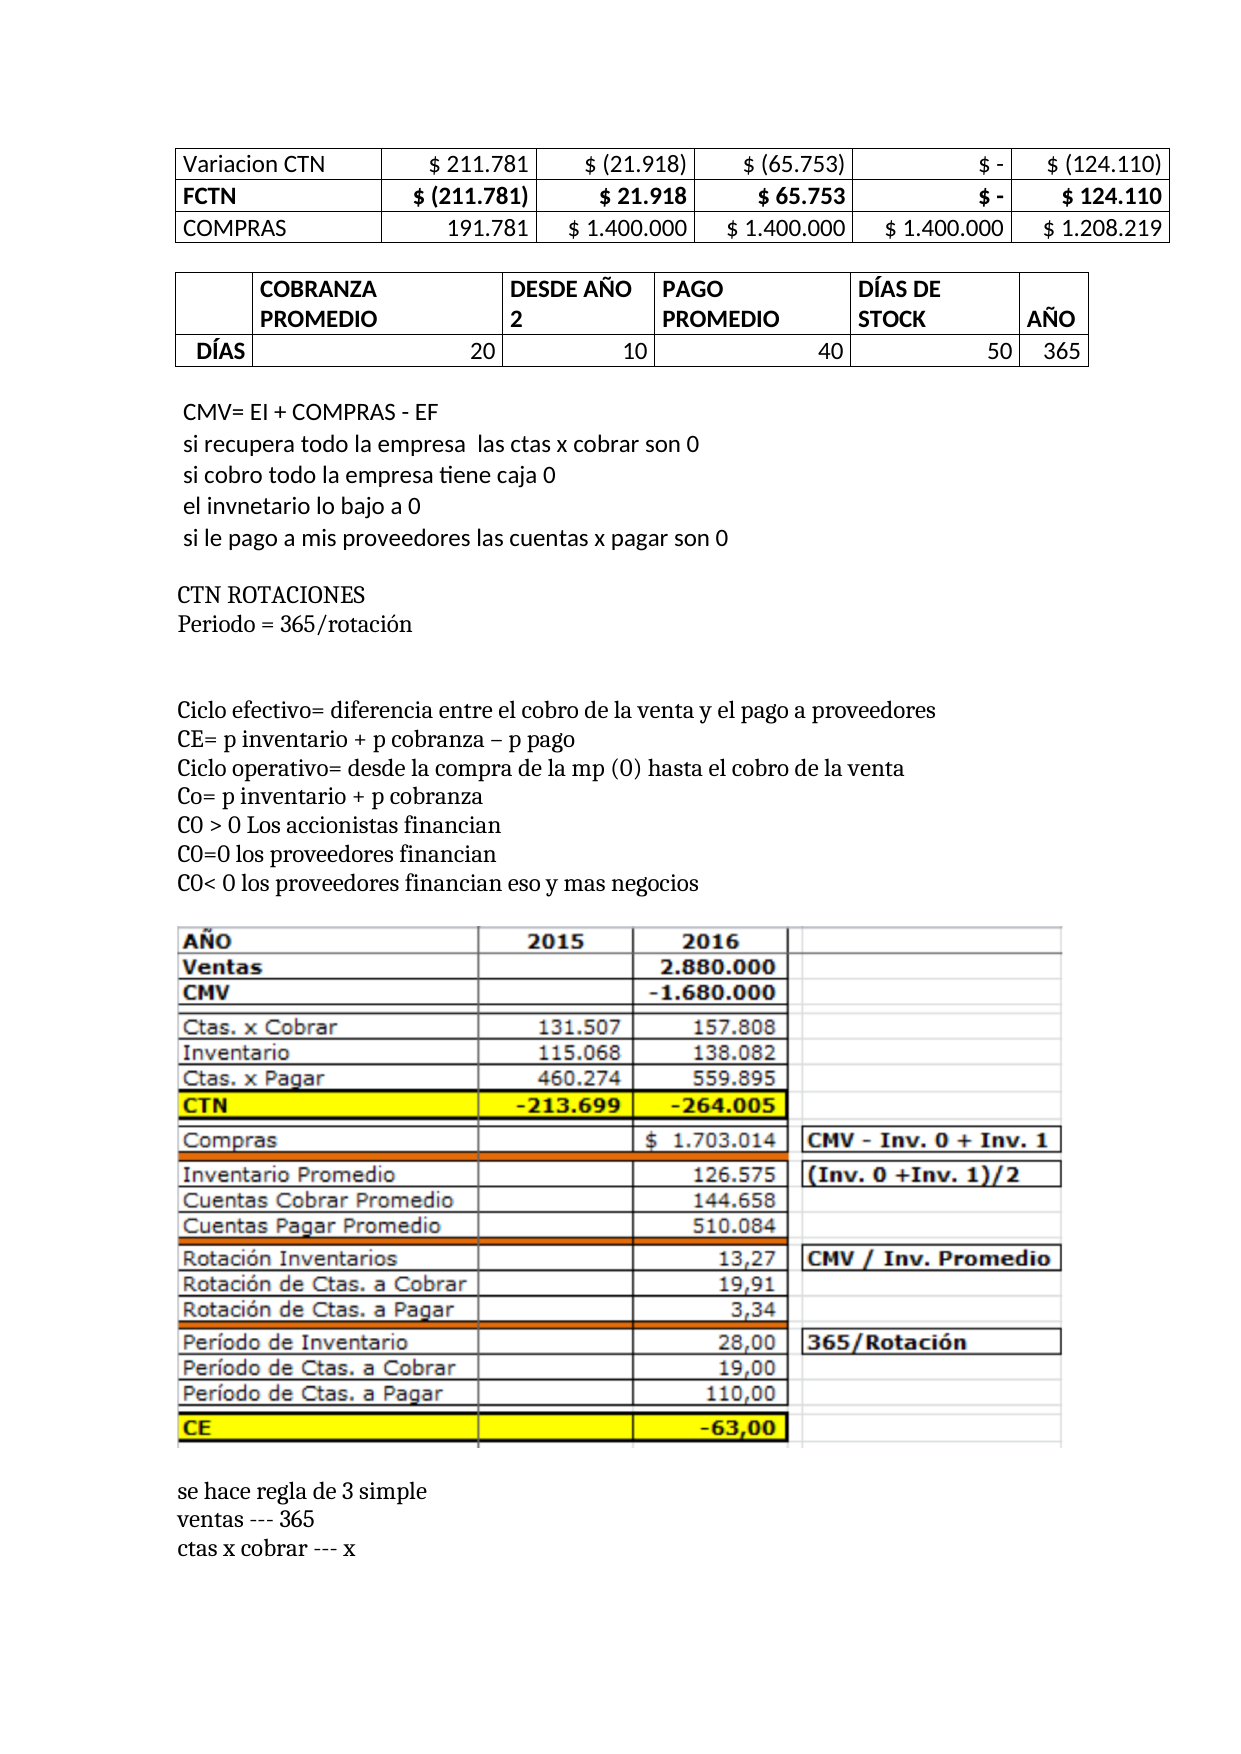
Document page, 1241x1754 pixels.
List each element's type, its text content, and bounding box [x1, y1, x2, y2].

text Ciclo operativo= desde la compra de la mp (0) hasta el cobro de la venta [177, 753, 1063, 782]
table_cell el invnetario lo bajo a 0 [176, 490, 1037, 521]
table_cell $ 65.753 [695, 180, 852, 211]
table_cell si recupera todo la empresa las ctas x cobrar son 0 [176, 427, 1037, 458]
table_cell Variacion CTN [176, 149, 381, 179]
table_cell si cobro todo la empresa tiene caja 0 [176, 458, 1037, 489]
table_header COBRANZA PROMEDIO [253, 273, 502, 334]
text C0 > 0 Los accionistas financian [177, 811, 1063, 840]
text Periodo = 365/rotación [177, 610, 1063, 638]
table_cell 50 [851, 335, 1019, 366]
table_header DÍAS DE STOCK [851, 273, 1019, 334]
table_cell 20 [253, 335, 502, 366]
text C0< 0 los proveedores financian eso y mas negocios [177, 868, 1063, 897]
text Co= p inventario + p cobranza [177, 782, 1063, 811]
text se hace regla de 3 simple [177, 1448, 1063, 1505]
table_cell $ (211.781) [382, 180, 536, 211]
table_cell $ - [853, 180, 1011, 211]
table_cell 191.781 [382, 212, 536, 242]
table_cell $ (21.918) [537, 149, 694, 179]
table_cell $ 124.110 [1012, 180, 1169, 211]
table_cell 40 [655, 335, 850, 366]
text C0=0 los proveedores financian [177, 840, 1063, 868]
picture [177, 926, 1063, 1448]
table_cell DÍAS [176, 335, 252, 366]
table_header AÑO [1020, 273, 1088, 334]
text CE= p inventario + p cobranza – p pago [177, 725, 1063, 753]
table_cell COMPRAS [176, 212, 381, 242]
text CTN ROTACIONES [177, 581, 1063, 610]
table_cell $ 1.208.219 [1012, 212, 1169, 242]
table_header PAGO PROMEDIO [655, 273, 850, 334]
table_cell si le pago a mis proveedores las cuentas x pagar son 0 [176, 521, 1037, 552]
table_cell $ 211.781 [382, 149, 536, 179]
table_cell $ (65.753) [695, 149, 852, 179]
table_cell $ 1.400.000 [537, 212, 694, 242]
table_cell 365 [1020, 335, 1088, 366]
table_cell $ 1.400.000 [695, 212, 852, 242]
text ventas --- 365 [177, 1505, 1063, 1534]
table_cell $ 21.918 [537, 180, 694, 211]
table_cell $ (124.110) [1012, 149, 1169, 179]
text Ciclo efectivo= diferencia entre el cobro de la venta y el pago a proveedores [177, 696, 1063, 725]
table_cell $ - [853, 149, 1011, 179]
table_header DESDE AÑO 2 [503, 273, 654, 334]
text ctas x cobrar --- x [177, 1534, 1063, 1563]
table_header CMV= EI + COMPRAS - EF [176, 396, 1037, 427]
table_header [176, 273, 252, 334]
table_cell 10 [503, 335, 654, 366]
table_cell $ 1.400.000 [853, 212, 1011, 242]
table_cell FCTN [176, 180, 381, 211]
